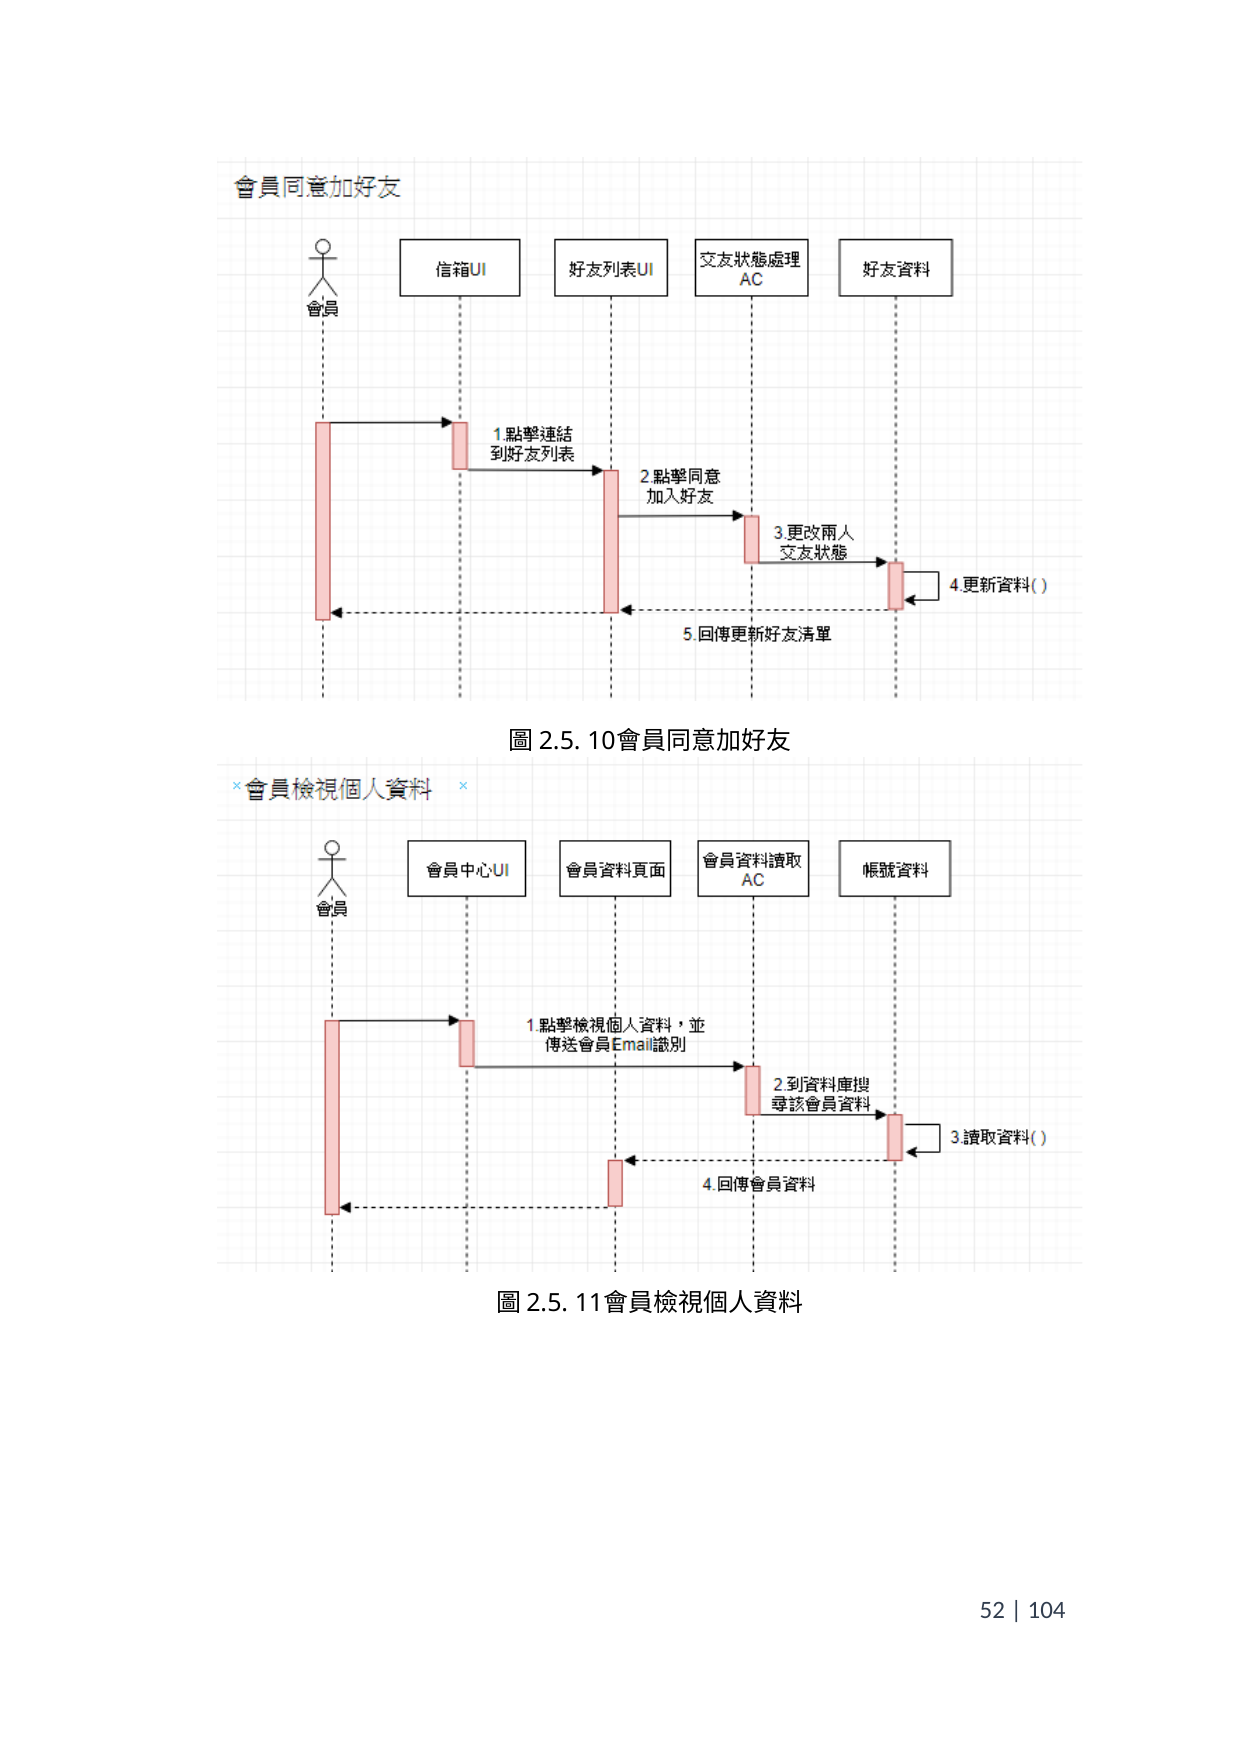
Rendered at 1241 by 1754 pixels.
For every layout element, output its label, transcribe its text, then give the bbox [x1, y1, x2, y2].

text 圖2.5. 11會員檢視個人資料 [207, 1282, 1092, 1319]
picture [217, 157, 1083, 701]
picture [217, 757, 1083, 1272]
text 圖2.5. 10會員同意加好友 [207, 719, 1092, 757]
